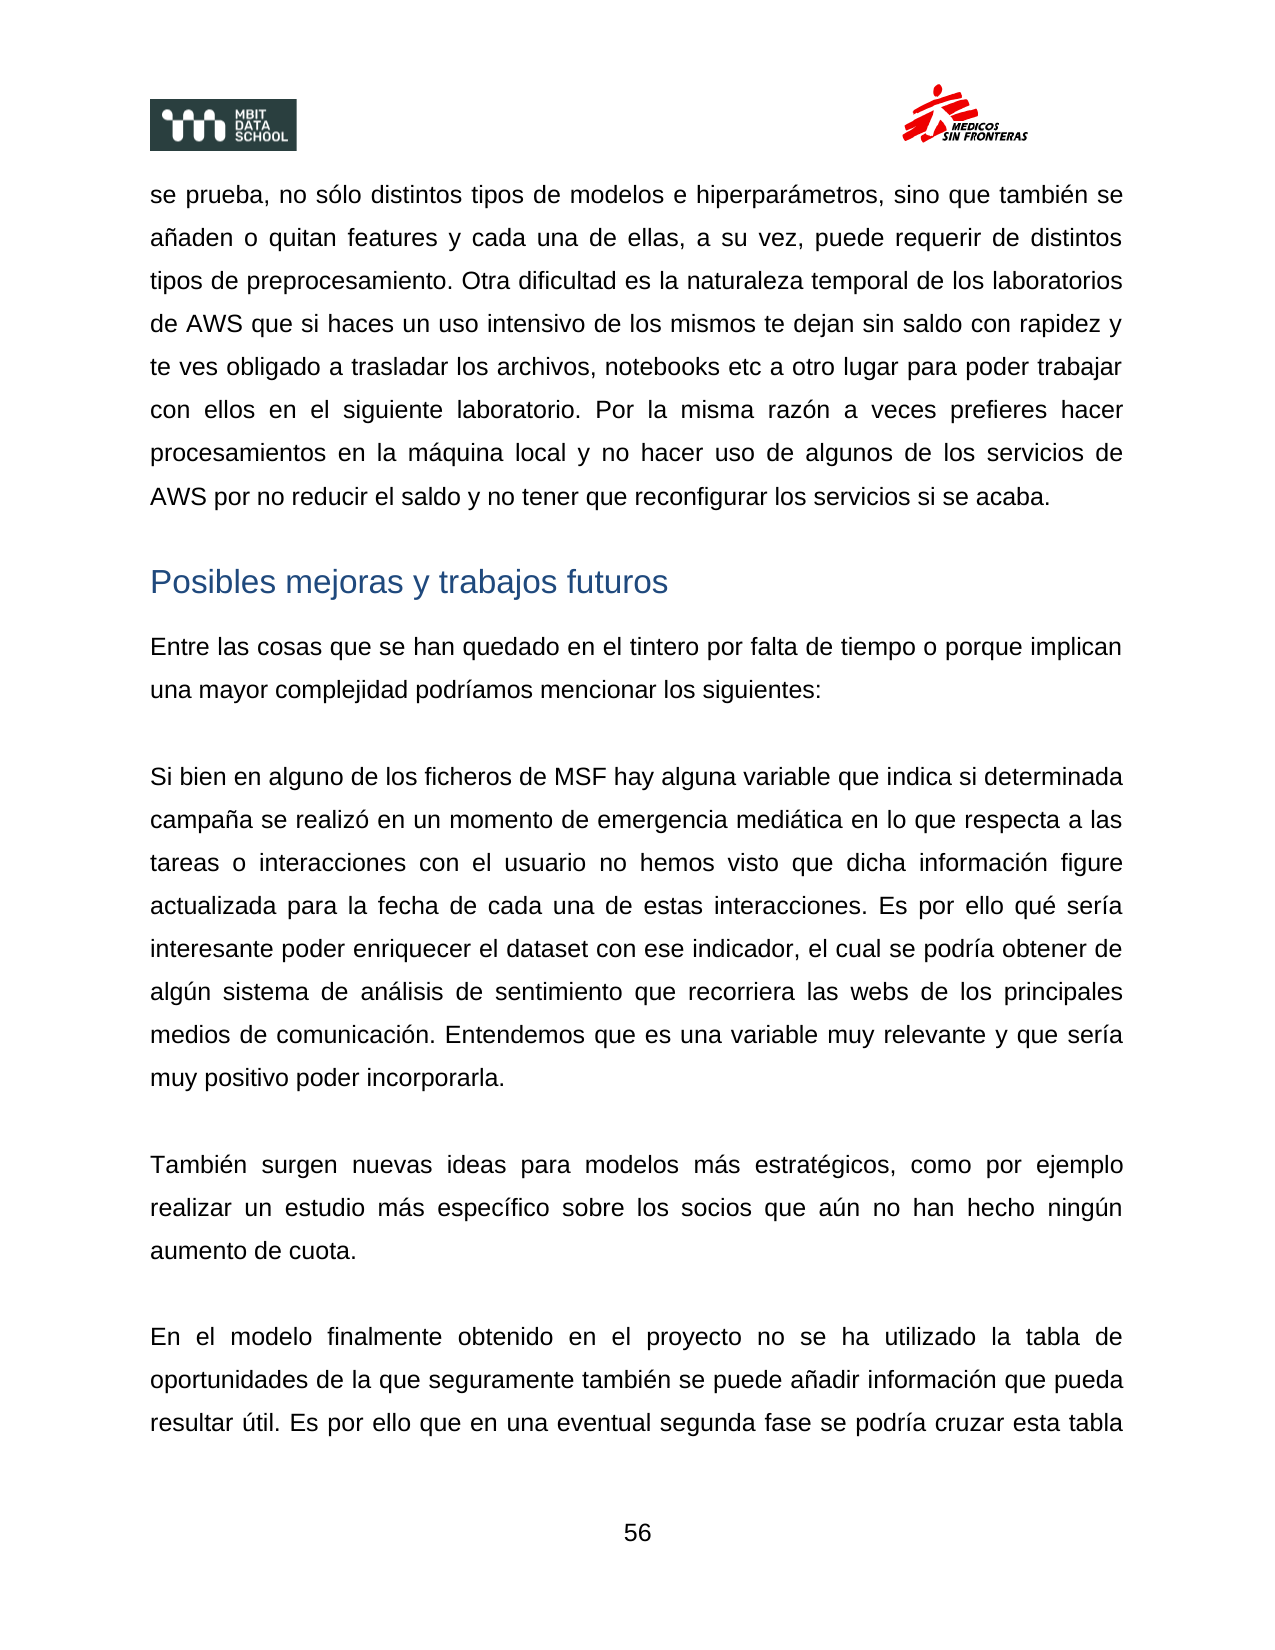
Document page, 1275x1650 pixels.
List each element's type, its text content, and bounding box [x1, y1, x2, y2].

text Si bien en alguno de los ficheros de MSF hay alguna variable que indica si determinada campaña se realizó en un momento de emergencia mediática en lo que respecta a las tareas o interacciones con el usuario no hemos visto que dicha información figure actualizada para la fecha de cada una de estas interacciones. Es por ello qué sería interesante poder enriquecer el dataset con ese indicador, el cual se podría obtener de algún sistema de análisis de sentimiento que recorriera las webs de los principales medios de comunicación. Entendemos que es una variable muy relevante y que sería muy positivo poder incorporarla. [150, 762, 1125, 1092]
subtitle Posibles mejoras y trabajos futuros [150, 562, 1125, 601]
text También surgen nuevas ideas para modelos más estratégicos, como por ejemplo realizar un estudio más específico sobre los socios que aún no han hecho ningún aumento de cuota. [150, 1150, 1125, 1265]
picture [150, 99, 297, 151]
text Entre las cosas que se han quedado en el tintero por falta de tiempo o porque implican una mayor complejidad podríamos mencionar los siguientes: [150, 632, 1125, 704]
picture [893, 75, 1036, 151]
